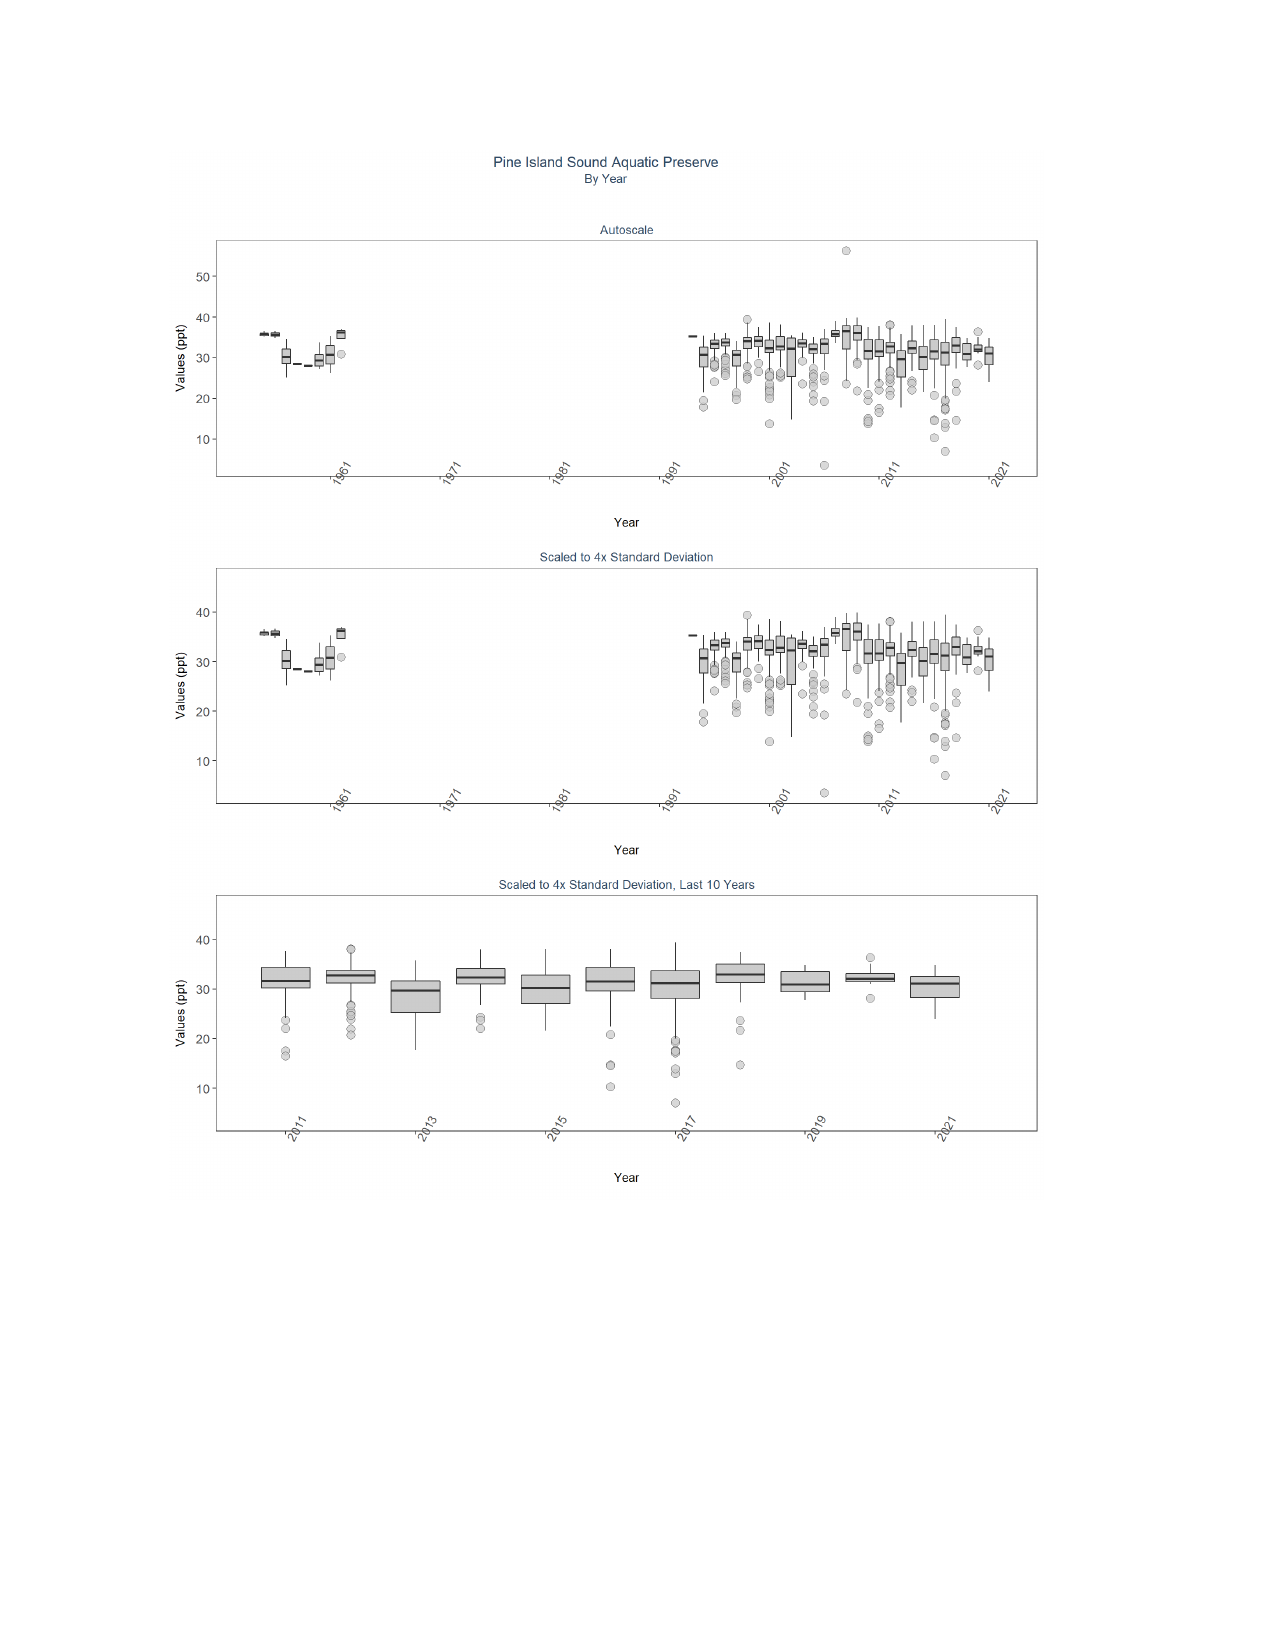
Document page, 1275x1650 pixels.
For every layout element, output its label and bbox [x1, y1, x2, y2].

picture [168, 150, 1044, 1200]
